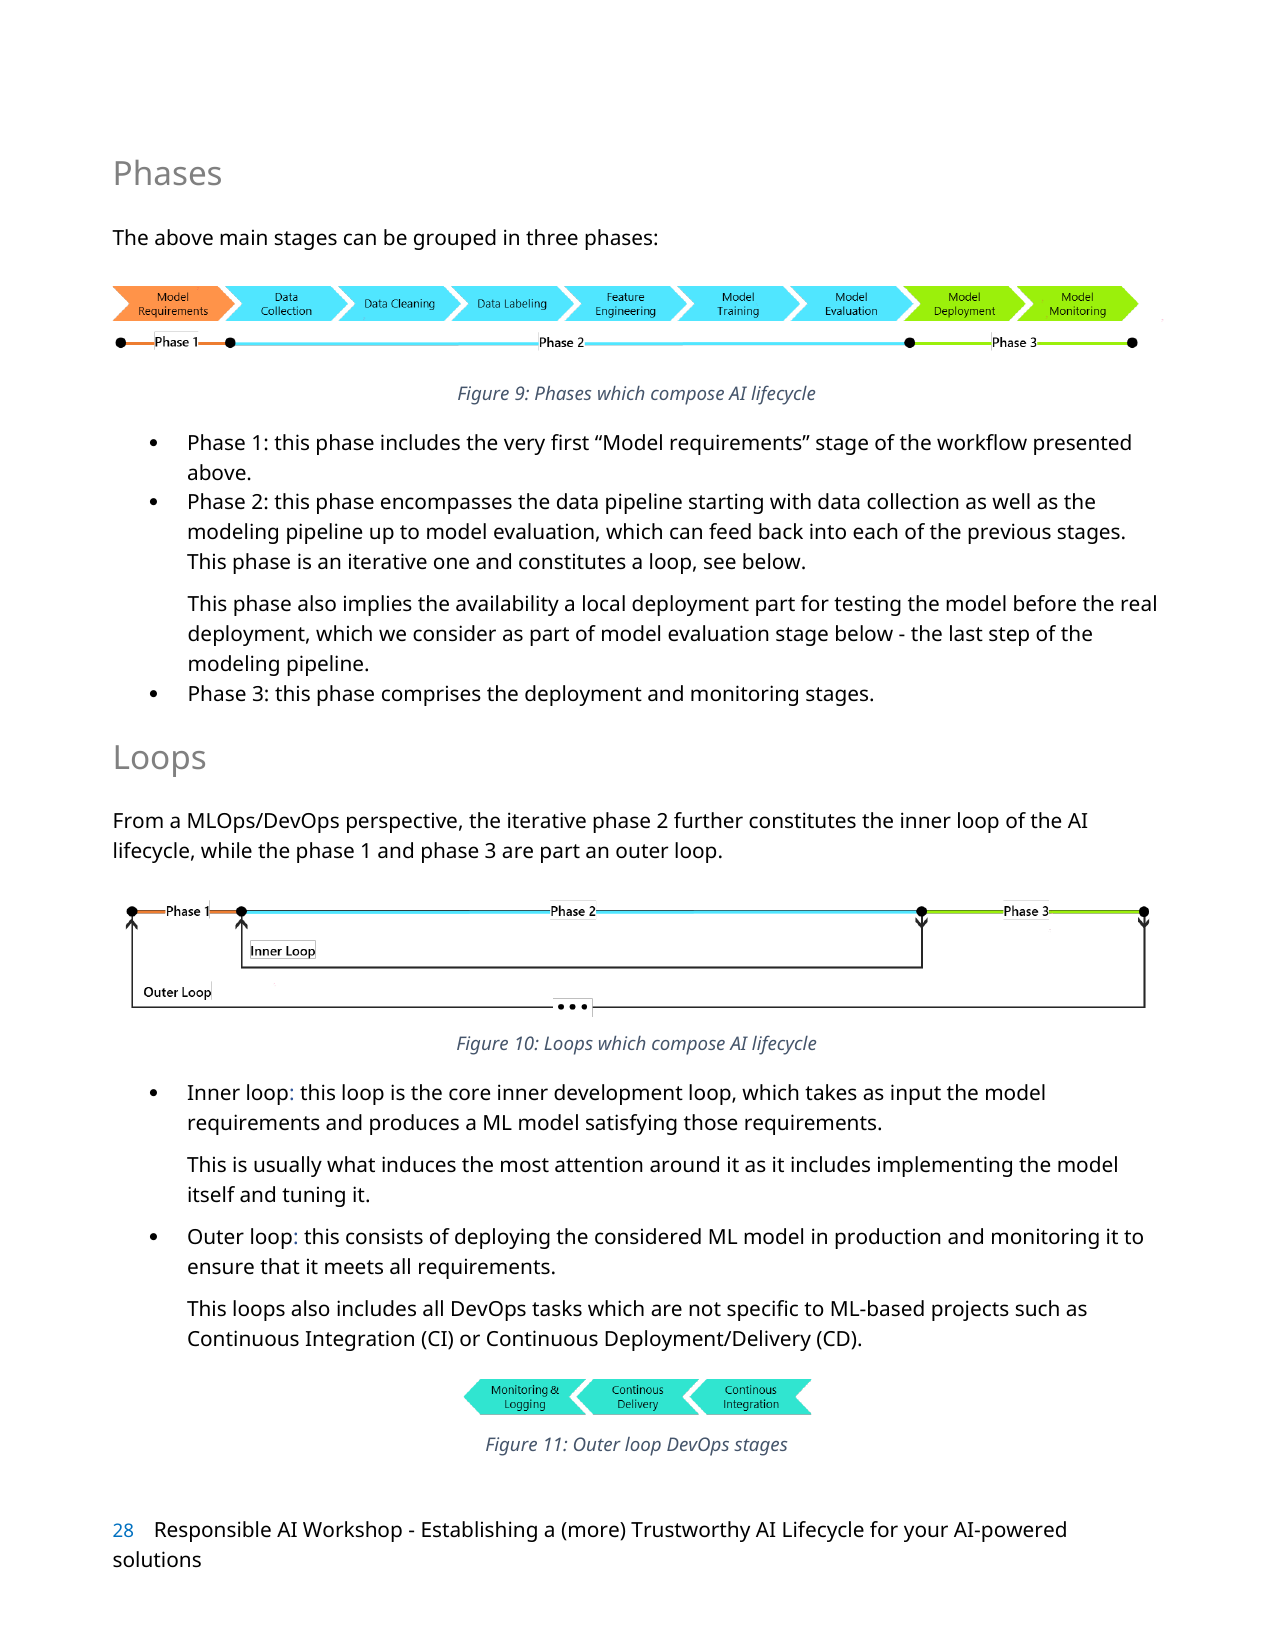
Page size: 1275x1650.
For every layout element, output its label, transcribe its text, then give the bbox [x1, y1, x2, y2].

subtitle Loops [112, 733, 1162, 779]
picture [463, 1378, 812, 1418]
list Phase 3: this phase comprises the deployment and monitoring stages. [150, 679, 1162, 707]
text Figure 10: Loops which compose AI lifecycle [112, 1030, 1162, 1056]
list Phase 1: this phase includes the very first “Model requirements” stage of the workflow presented above. [150, 428, 1162, 486]
list This phase also implies the availability a local deployment part for testing the model before the real deployment, which we consider as part of model evaluation stage below - the last step of the modeling pipeline. [187, 589, 1162, 677]
text Figure 9: Phases which compose AI lifecycle [112, 380, 1162, 406]
subtitle Phases [112, 150, 1162, 195]
list Phase 2: this phase encompasses the data pipeline starting with data collection as well as the modeling pipeline up to model evaluation, which can feed back into each of the previous stages. This phase is an iterative one and constitutes a loop, see below. [150, 487, 1162, 576]
list Outer loop: this consists of deploying the considered ML model in production and monitoring it to ensure that it meets all requirements. [150, 1222, 1162, 1280]
text This loops also includes all DevOps tasks which are not specific to ML-based projects such as Continuous Integration (CI) or Continuous Deployment/Delivery (CD). [187, 1294, 1162, 1352]
text From a MLOps/DevOps perspective, the iterative phase 2 further constitutes the inner loop of the AI lifecycle, while the phase 1 and phase 3 are part an outer loop. [112, 806, 1162, 864]
picture [112, 265, 1168, 367]
picture [125, 878, 1150, 1017]
list Inner loop: this loop is the core inner development loop, which takes as input the model requirements and produces a ML model satisfying those requirements. [150, 1078, 1162, 1136]
text The above main stages can be grouped in three phases: [112, 223, 1162, 251]
text This is usually what induces the most attention around it as it includes implementing the model itself and tuning it. [187, 1150, 1162, 1208]
text Figure 11: Outer loop DevOps stages [112, 1431, 1162, 1457]
